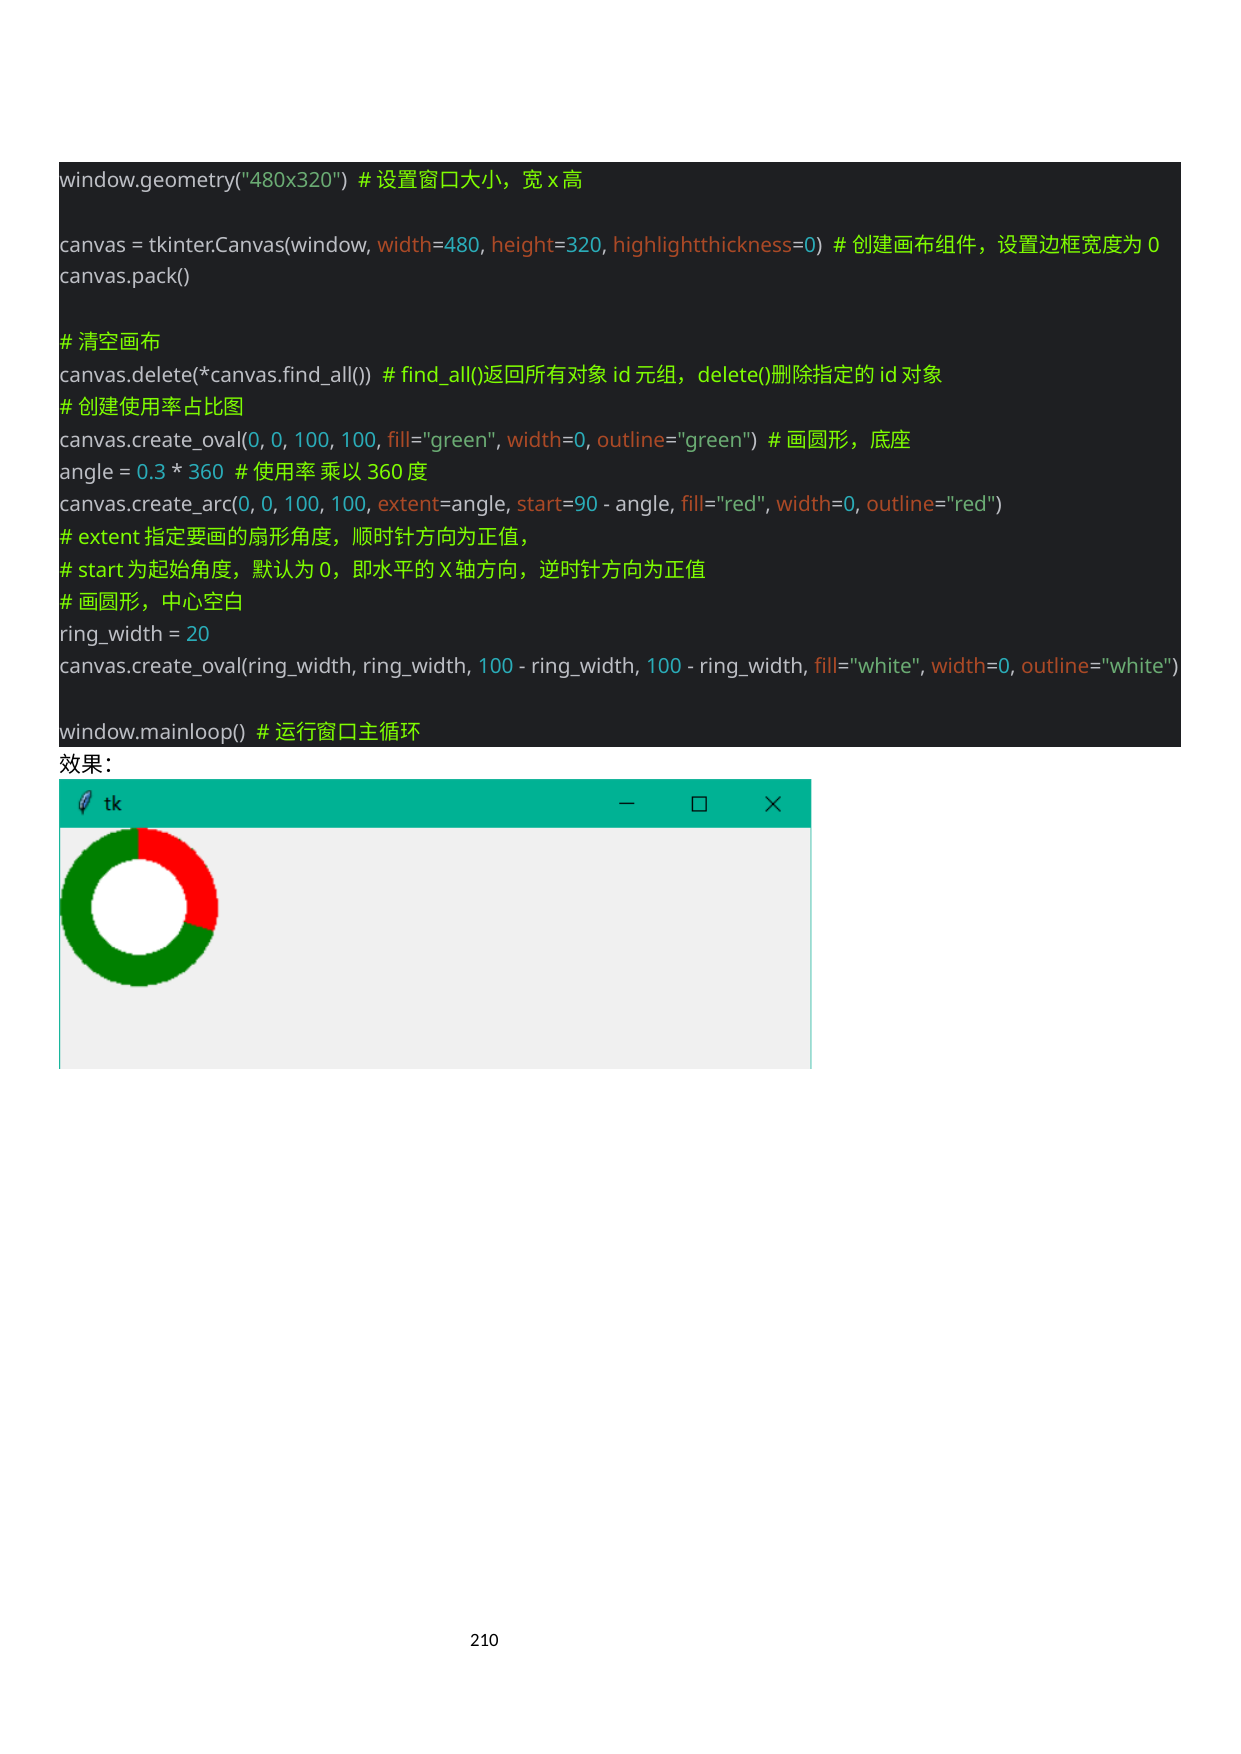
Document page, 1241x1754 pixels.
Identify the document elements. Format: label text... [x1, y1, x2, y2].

picture [59, 779, 812, 1069]
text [59, 162, 1181, 747]
text 效果： [59, 747, 1181, 779]
